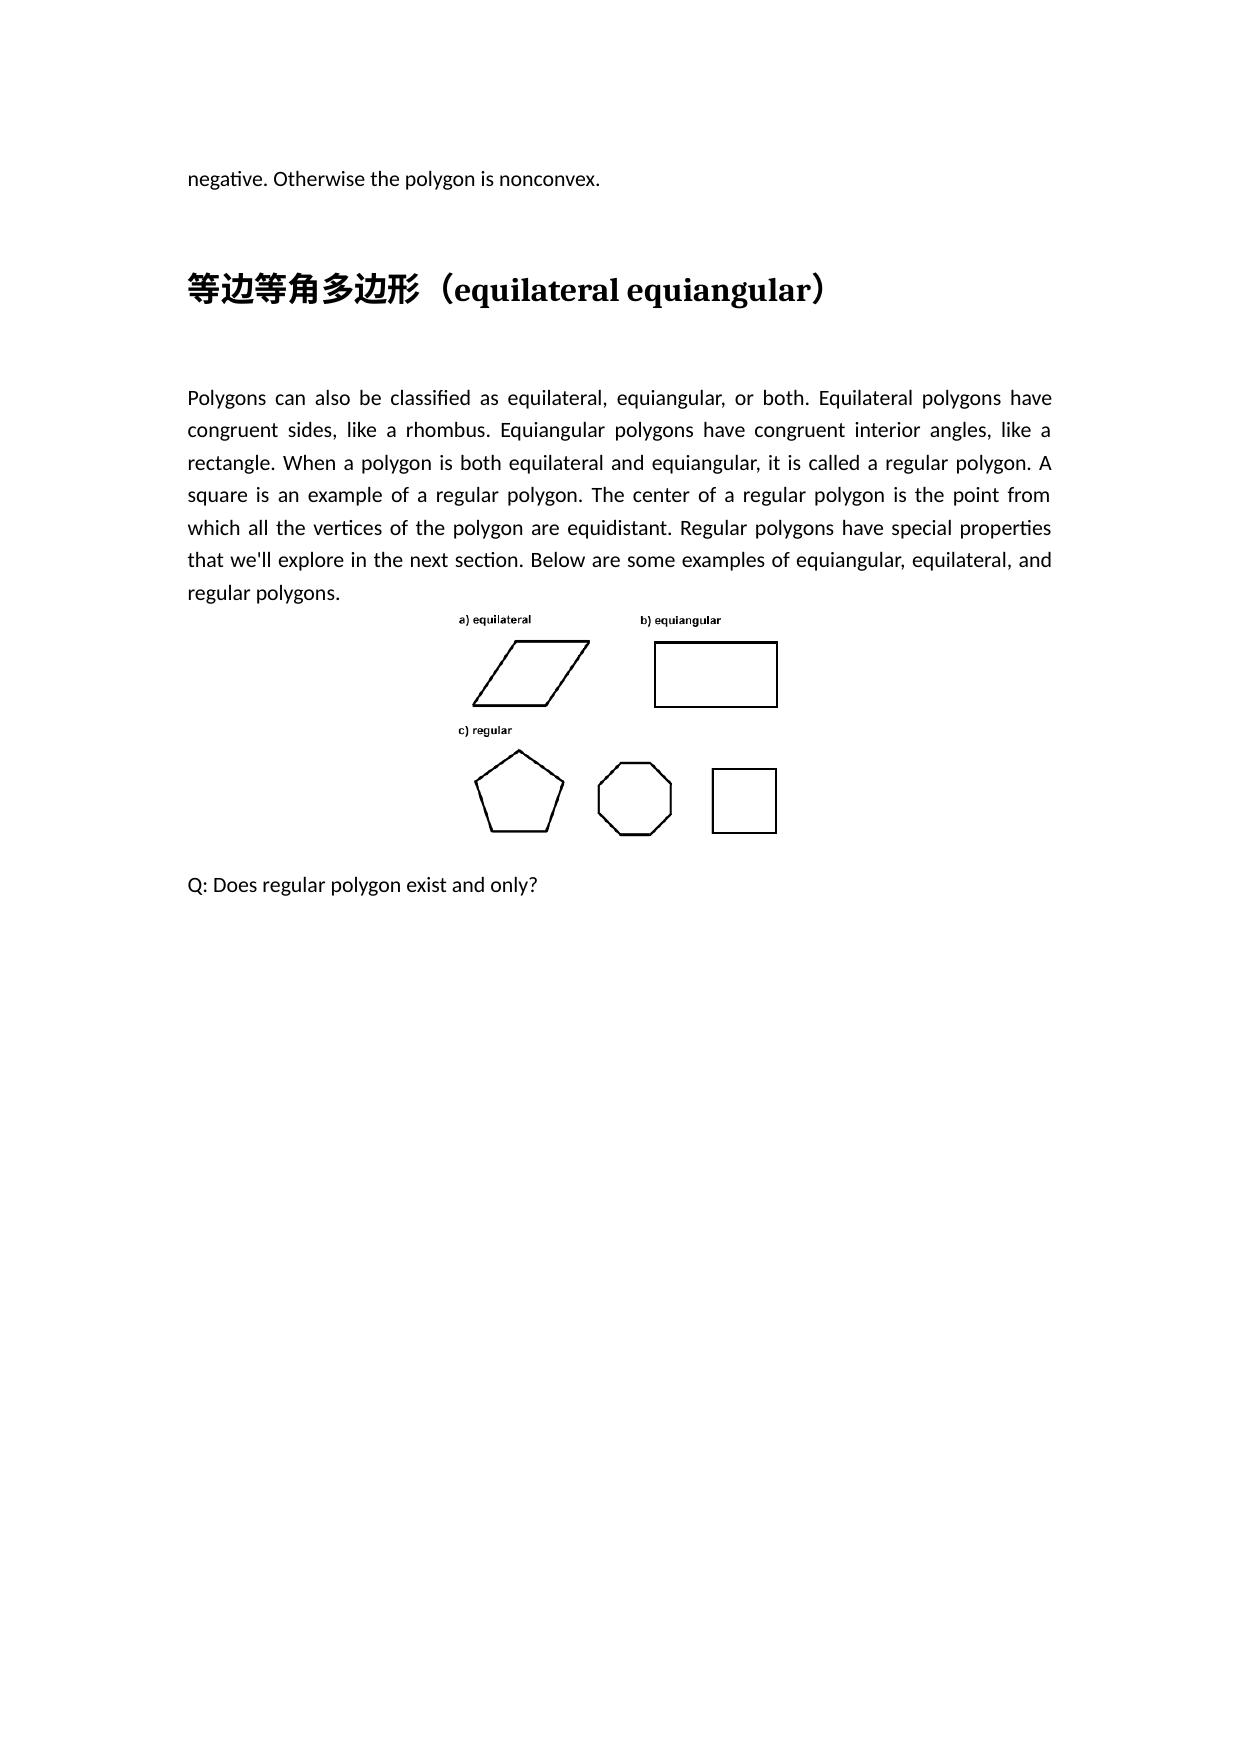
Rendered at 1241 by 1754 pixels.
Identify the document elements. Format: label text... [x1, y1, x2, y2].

subtitle 等边等角多边形（equilateral equiangular） [187, 254, 1053, 319]
picture [453, 608, 787, 843]
text Polygons can also be classified as equilateral, equiangular, or both. Equilateral polygons have congruent sides, like a rhombus. Equiangular polygons have congruent interior angles, like a rectangle. When a polygon is both equilateral and equiangular, it is called a regular polygon. A square is an example of a regular polygon. The center of a regular polygon is the point from which all the vertices of the polygon are equidistant. Regular polygons have special properties that we'll explore in the next section. Below are some examples of equiangular, equilateral, and regular polygons. [187, 381, 1053, 609]
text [187, 162, 1053, 194]
text Q: Does regular polygon exist and only? [187, 869, 1053, 901]
